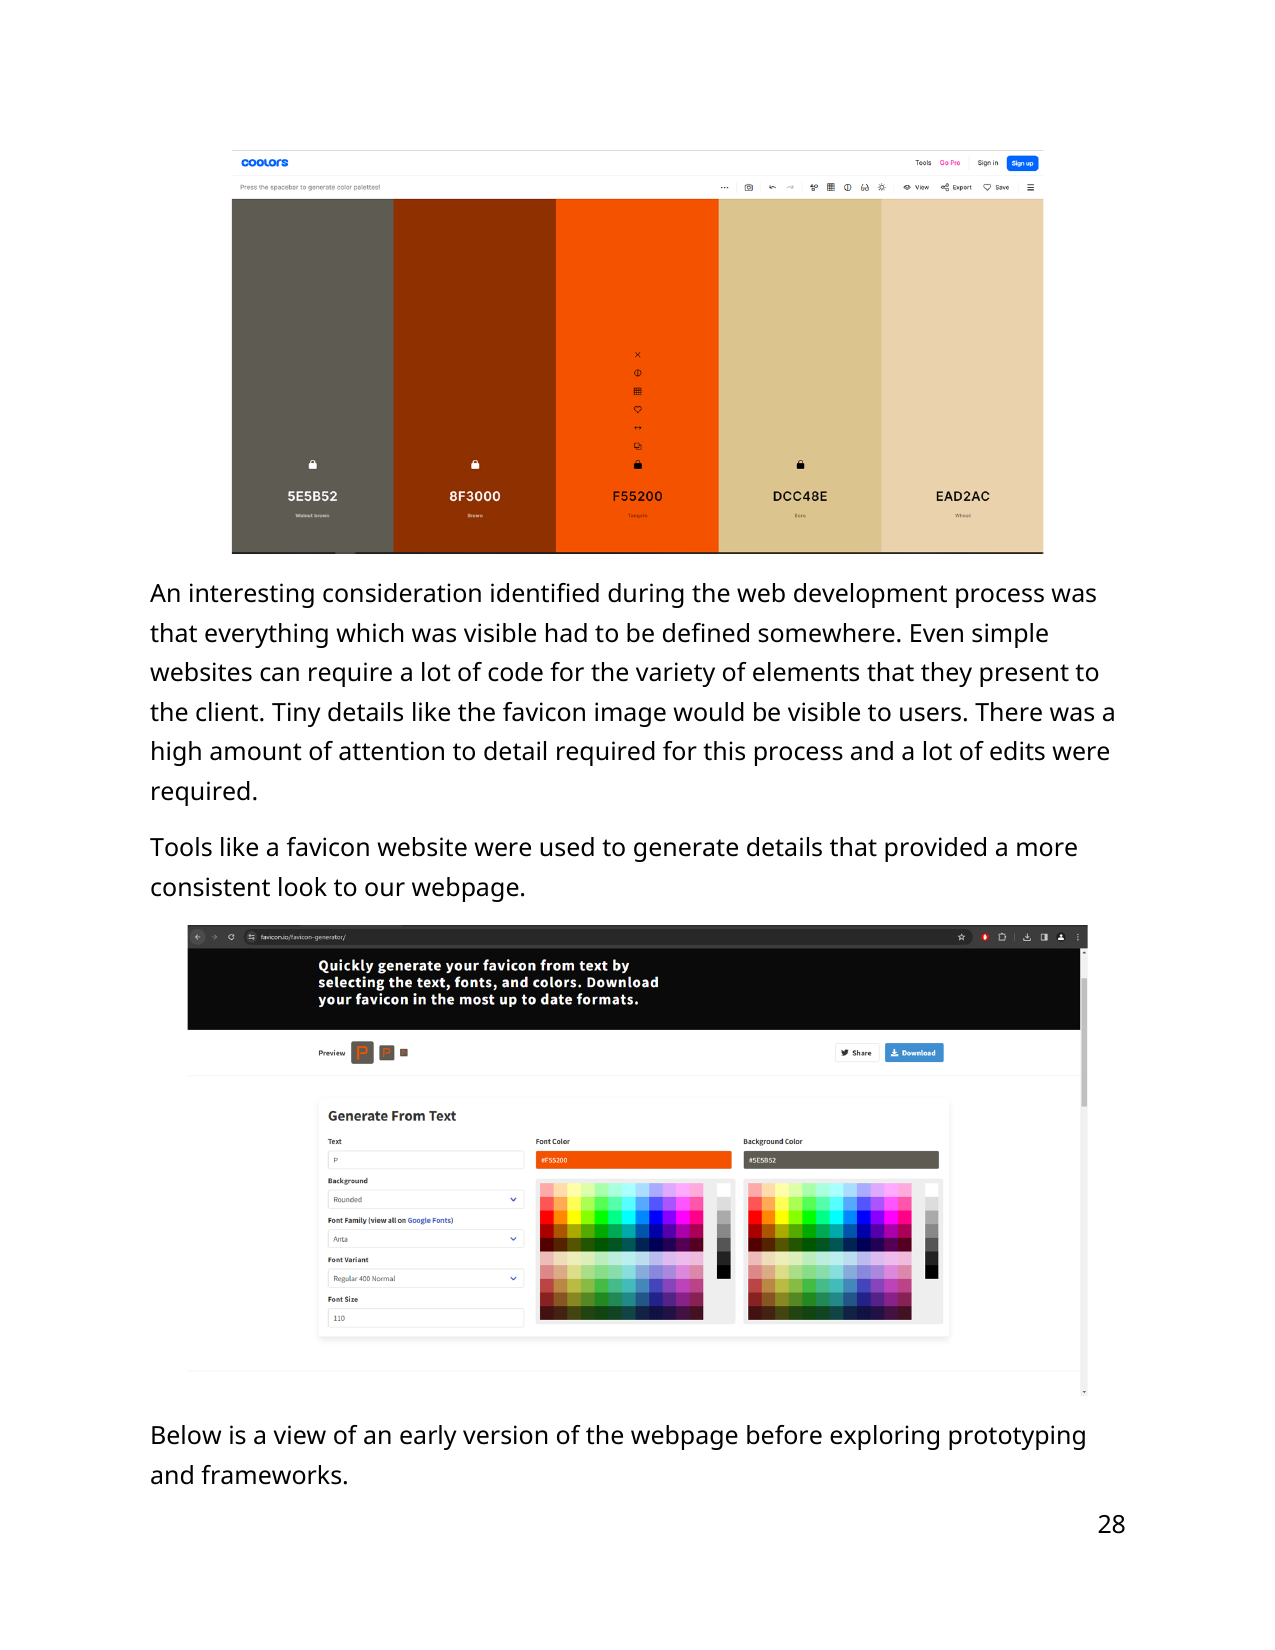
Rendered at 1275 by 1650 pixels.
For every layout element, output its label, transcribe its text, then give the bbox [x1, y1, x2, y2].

text Tools like a favicon website were used to generate details that provided a more consistent look to our webpage. [150, 830, 1125, 903]
text An interesting consideration identified during the web development process was that everything which was visible had to be defined somewhere. Even simple websites can require a lot of code for the variety of elements that they present to the client. Tiny details like the favicon image would be visible to users. There was a high amount of attention to detail required for this process and a lot of edits were required. [150, 576, 1125, 808]
text Below is a view of an early version of the webpage before exploring prototyping and frameworks. [150, 1418, 1125, 1492]
